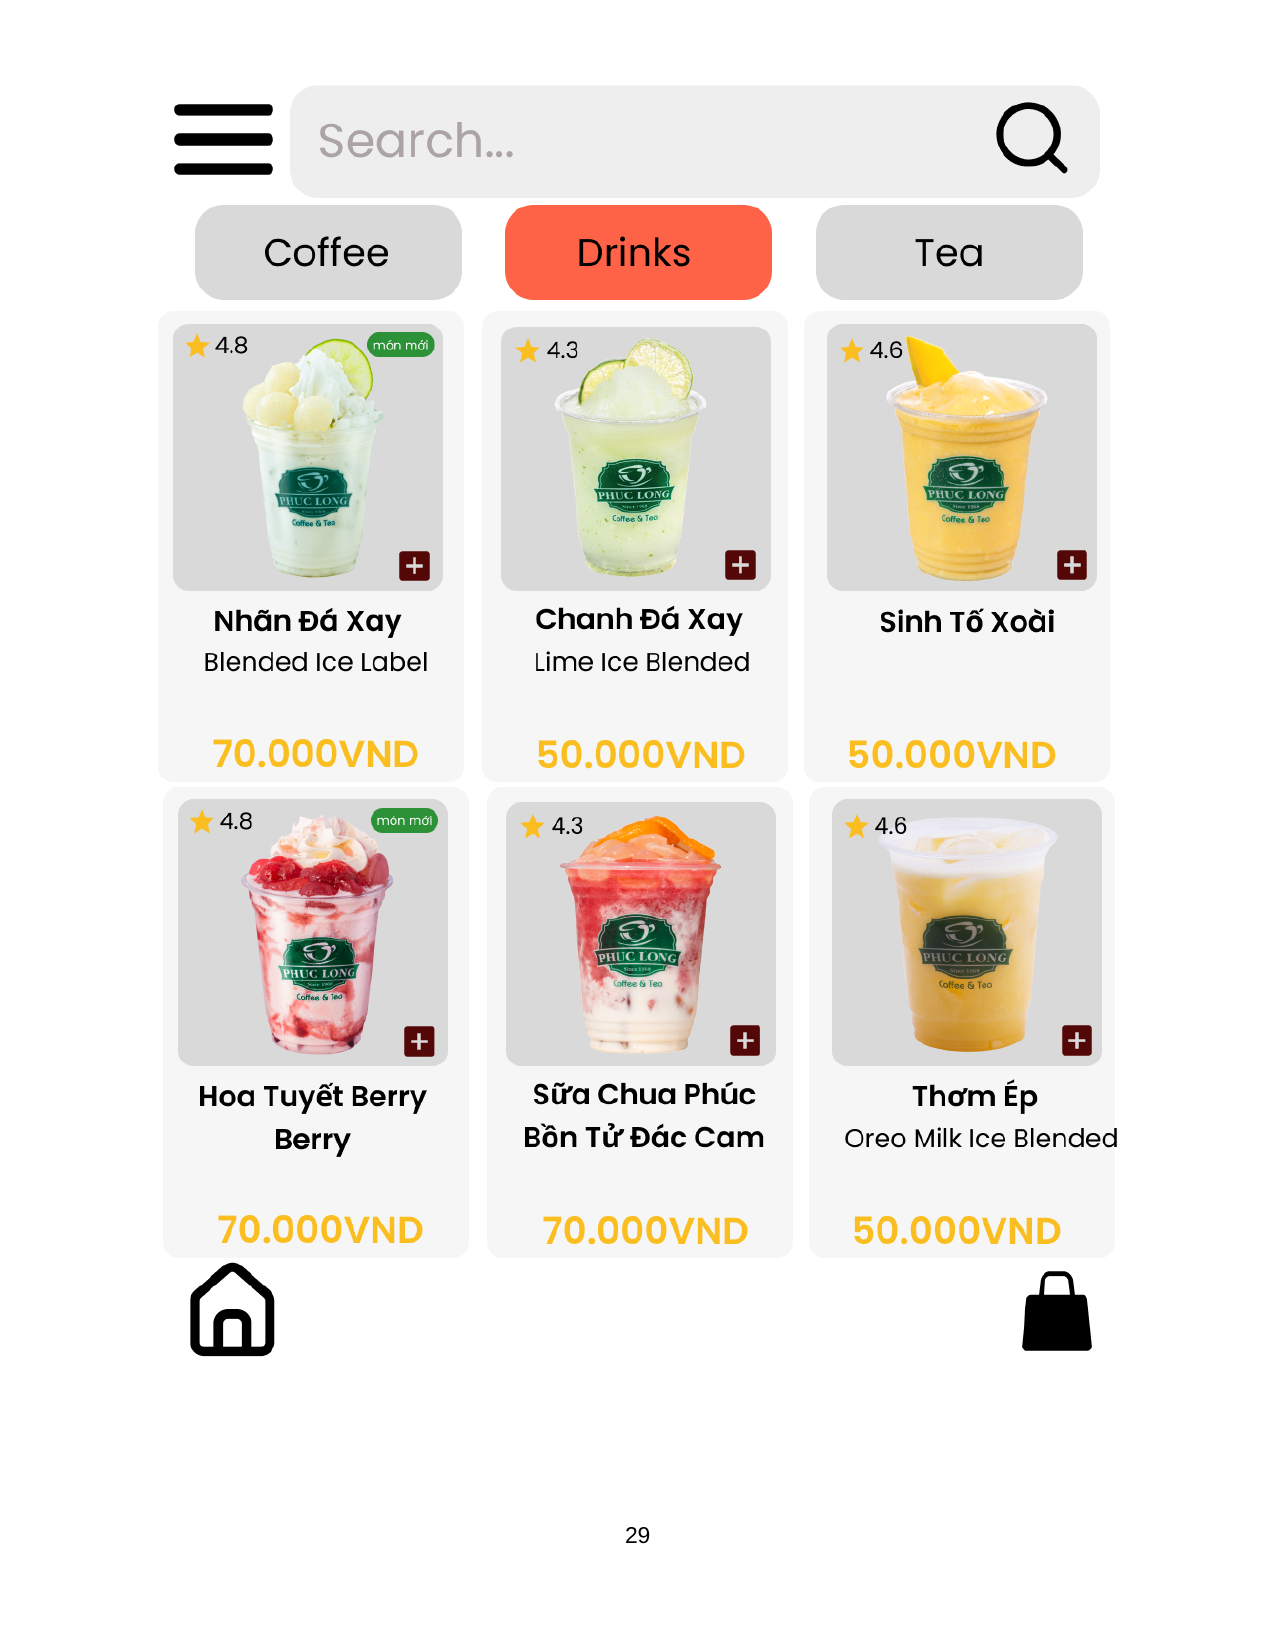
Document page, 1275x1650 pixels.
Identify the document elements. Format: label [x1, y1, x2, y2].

picture [150, 65, 1125, 1367]
